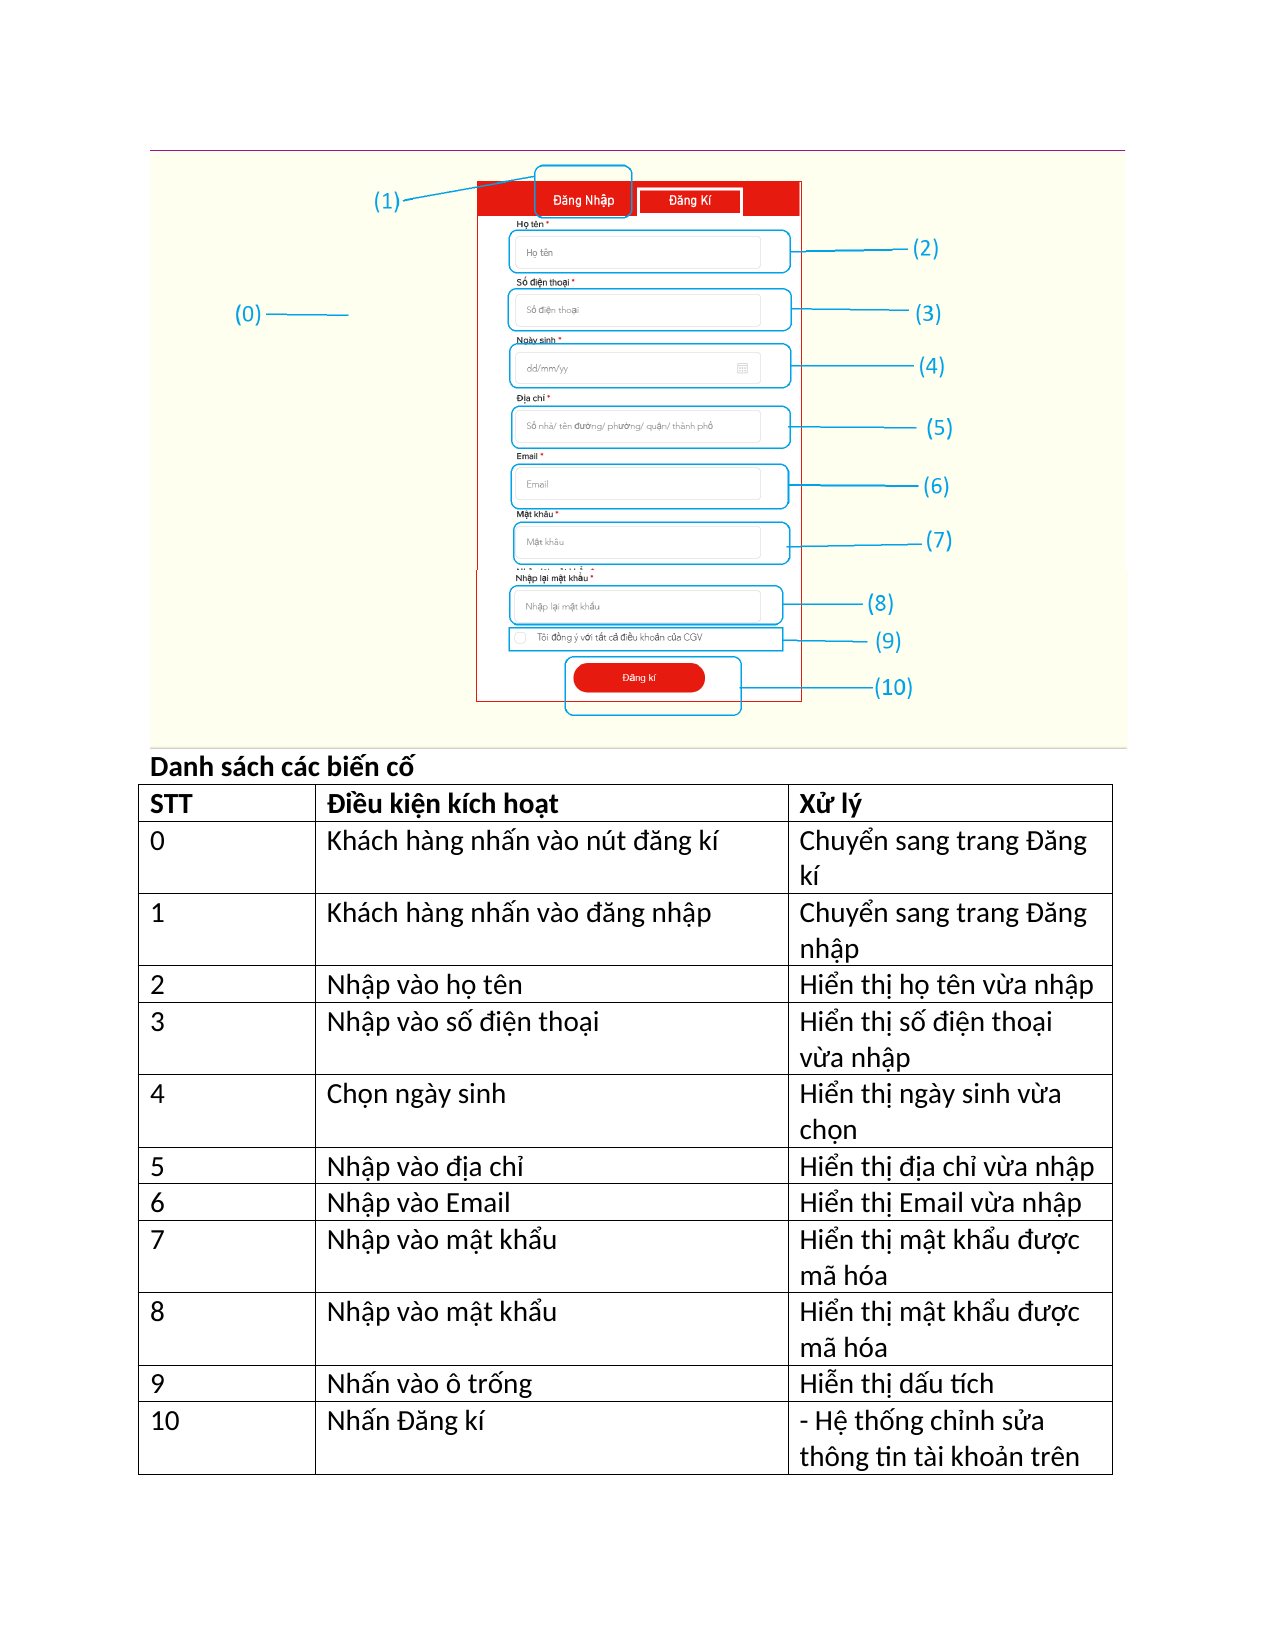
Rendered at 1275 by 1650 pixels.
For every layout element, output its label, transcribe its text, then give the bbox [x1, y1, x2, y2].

table_cell 5 [139, 1148, 315, 1183]
table_cell Hiển thị mật khẩu được mã hóa [789, 1221, 1112, 1292]
table_cell Khách hàng nhấn vào đăng nhập [316, 894, 788, 965]
table_cell Khách hàng nhấn vào nút đăng kí [316, 822, 788, 893]
table_cell Nhấn Đăng kí [316, 1402, 788, 1473]
table_cell 4 [139, 1075, 315, 1147]
table_header STT [139, 785, 315, 821]
table_cell 0 [139, 822, 315, 893]
picture [150, 150, 1128, 749]
table_cell Hiển thị họ tên vừa nhập [789, 966, 1112, 1002]
table_cell Nhập vào số điện thoại [316, 1003, 788, 1074]
table_cell 10 [139, 1402, 315, 1473]
table_cell Nhập vào Email [316, 1184, 788, 1220]
table_cell 8 [139, 1293, 315, 1364]
table_cell 2 [139, 966, 315, 1002]
text Danh sách các biến cố [150, 749, 1125, 784]
table_header Điều kiện kích hoạt [316, 785, 788, 821]
table_header Xử lý [789, 785, 1112, 821]
table_cell Hiễn thị dấu tích [789, 1366, 1112, 1401]
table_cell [789, 1402, 1112, 1473]
table_cell Chọn ngày sinh [316, 1075, 788, 1147]
table_cell 7 [139, 1221, 315, 1292]
table_cell Hiển thị mật khẩu được mã hóa [789, 1293, 1112, 1364]
table_cell Nhấn vào ô trống [316, 1366, 788, 1401]
table_cell 9 [139, 1366, 315, 1401]
table_cell Hiển thị ngày sinh vừa chọn [789, 1075, 1112, 1147]
table_cell Hiển thị Email vừa nhập [789, 1184, 1112, 1220]
table_cell Chuyển sang trang Đăng kí [789, 822, 1112, 893]
table_cell 6 [139, 1184, 315, 1220]
table_cell Nhập vào mật khẩu [316, 1221, 788, 1292]
table_cell 1 [139, 894, 315, 965]
table_cell Hiển thị địa chỉ vừa nhập [789, 1148, 1112, 1183]
table_cell Nhập vào địa chỉ [316, 1148, 788, 1183]
table_cell Hiển thị số điện thoại vừa nhập [789, 1003, 1112, 1074]
table_cell Nhập vào họ tên [316, 966, 788, 1002]
table_cell 3 [139, 1003, 315, 1074]
table_cell Chuyển sang trang Đăng nhập [789, 894, 1112, 965]
table_cell Nhập vào mật khẩu [316, 1293, 788, 1364]
